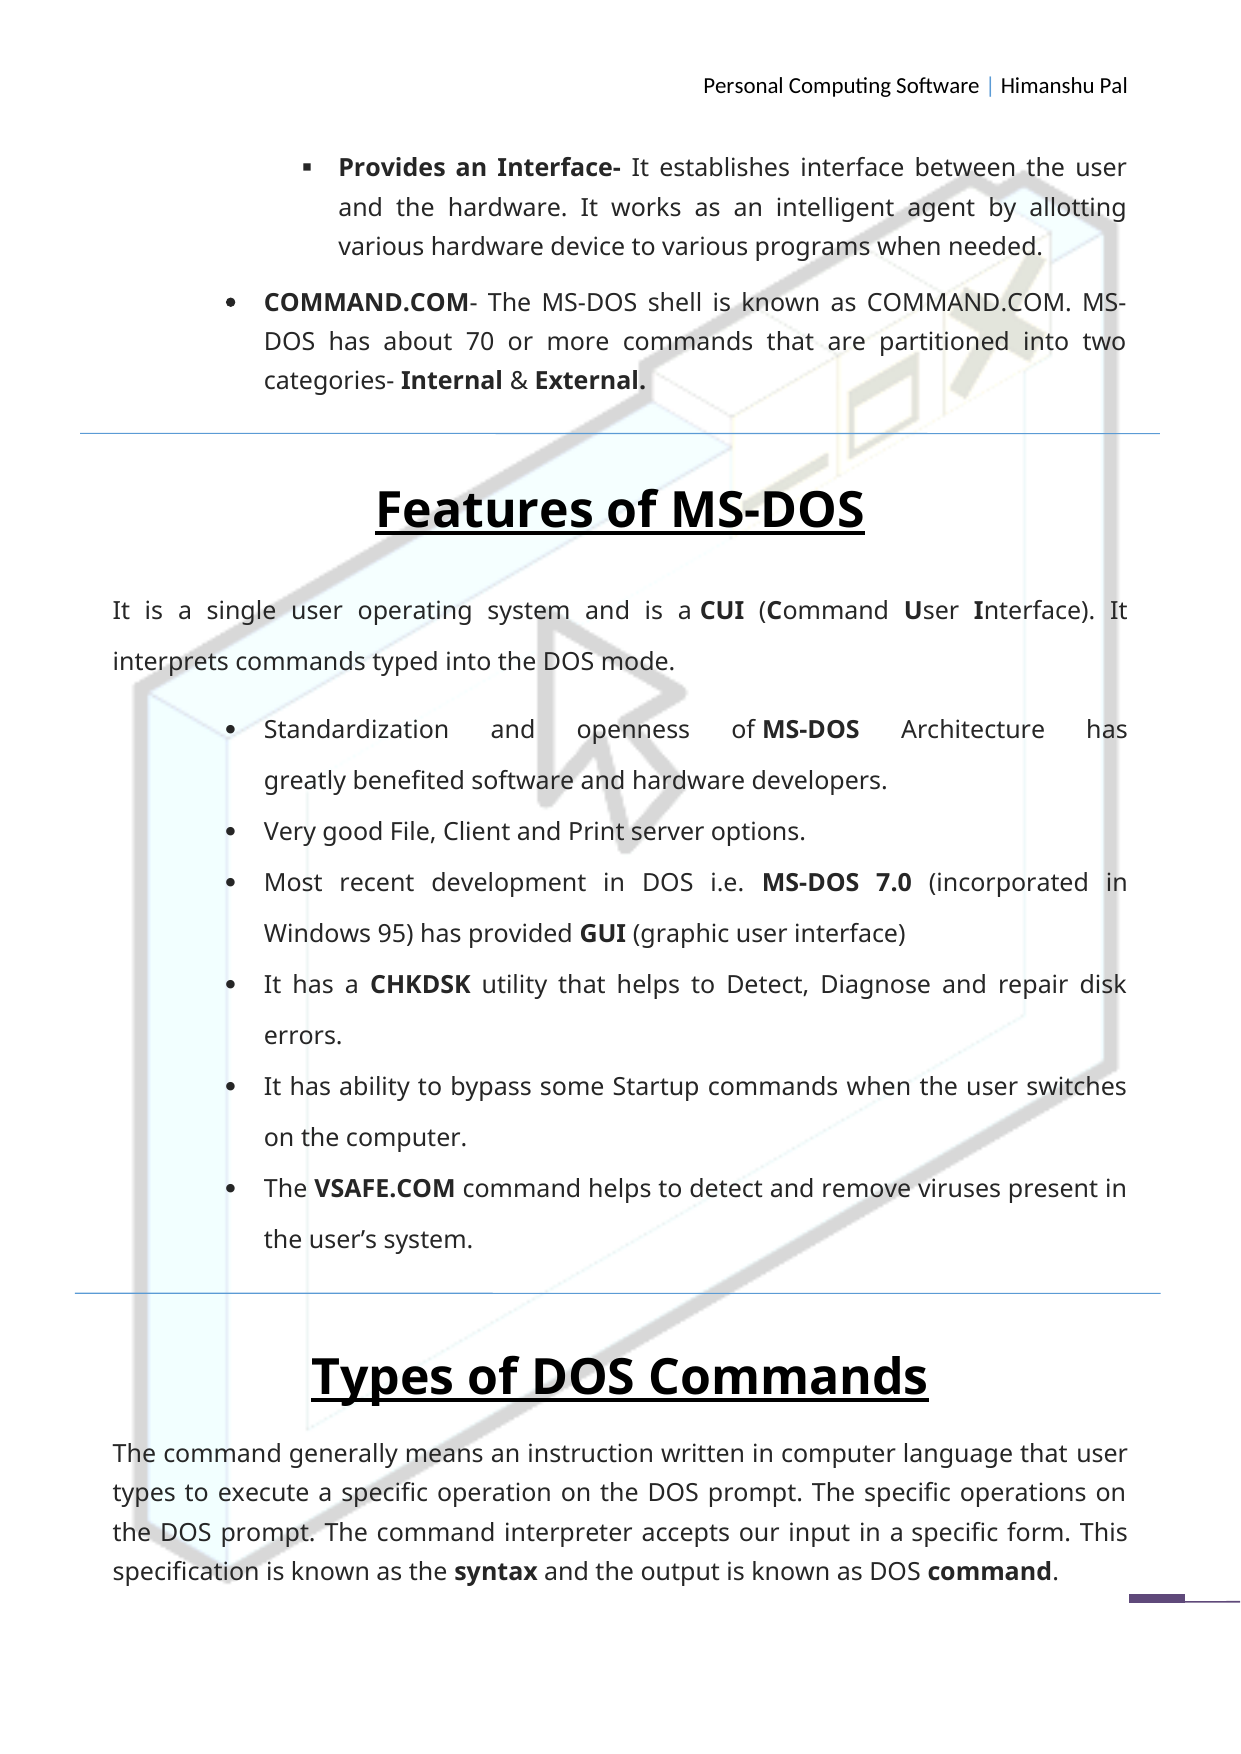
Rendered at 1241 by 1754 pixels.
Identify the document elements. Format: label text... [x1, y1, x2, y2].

text It is a single user operating system and is a CUI (Command User Interface). It interprets commands typed into the DOS mode. [112, 593, 1128, 678]
list Most recent development in DOS i.e. MS-DOS 7.0 (incorporated in Windows 95) has provided GUI (graphic user interface) [226, 865, 1128, 950]
list Standardization and openness of MS-DOS Architecture has greatly benefited software and hardware developers. [226, 712, 1128, 797]
list It has a CHKDSK utility that helps to Detect, Diagnose and repair disk errors. [226, 967, 1128, 1052]
text Features of MS-DOS [112, 474, 1128, 542]
list The VSAFE.COM command helps to detect and remove viruses present in the user’s system. [226, 1171, 1128, 1256]
list Very good File, Client and Print server options. [226, 814, 1128, 848]
text The command generally means an instruction written in computer language that user types to execute a specific operation on the DOS prompt. The specific operations on the DOS prompt. The command interpreter accepts our input in a specific form. This specification is known as the syntax and the output is known as DOS command. [112, 1436, 1128, 1587]
text Types of DOS Commands [112, 1341, 1128, 1409]
list Provides an Interface- It establishes interface between the user and the hardware. It works as an intelligent agent by allotting various hardware device to various programs when needed. [301, 150, 1128, 262]
list It has ability to bypass some Startup commands when the user switches on the computer. [226, 1069, 1128, 1154]
list COMMAND.COM- The MS-DOS shell is known as COMMAND.COM. MS-DOS has about 70 or more commands that are partitioned into two categories- Internal & External. [226, 284, 1128, 397]
